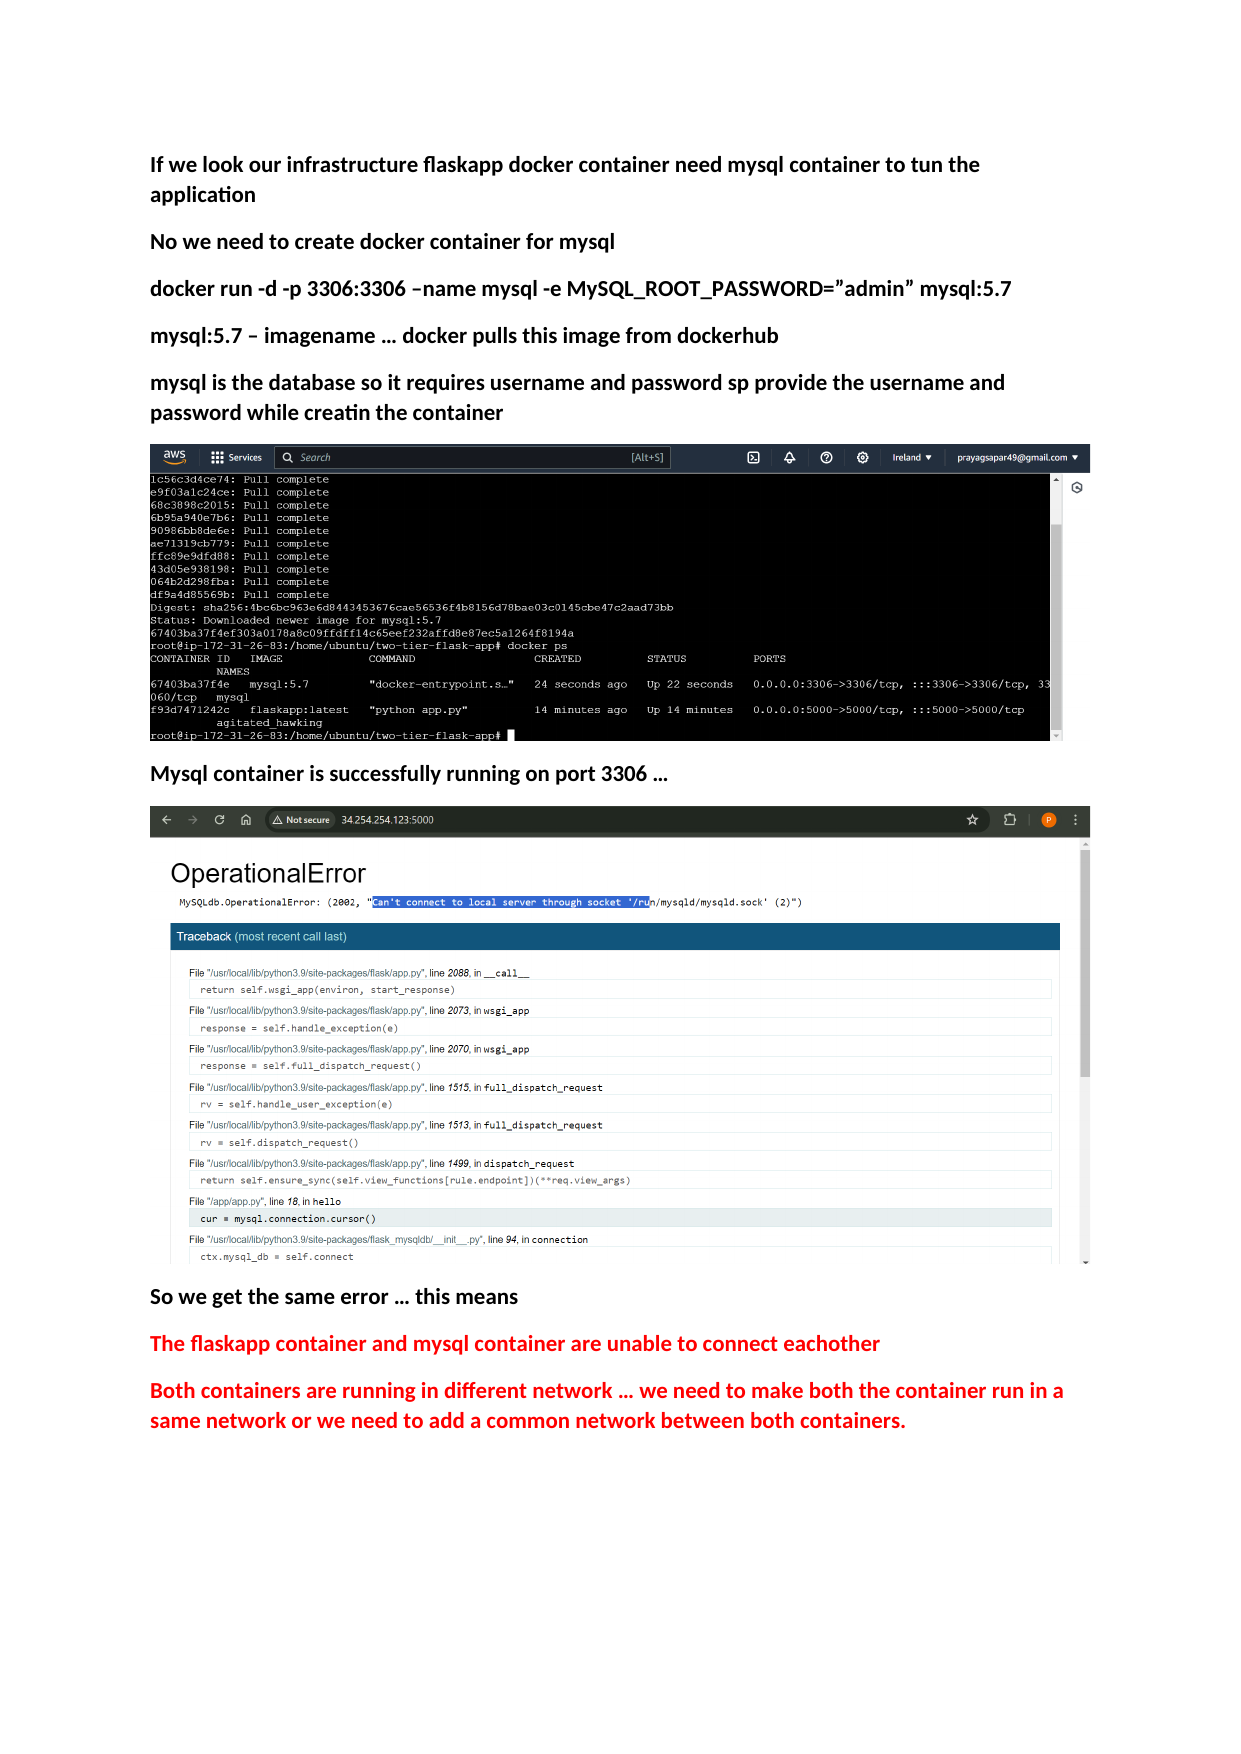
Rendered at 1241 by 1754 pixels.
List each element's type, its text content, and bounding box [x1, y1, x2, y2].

picture [150, 444, 1091, 741]
text If we look our infrastructure flaskapp docker container need mysql container to tun the application [150, 150, 1090, 208]
picture [150, 806, 1091, 1264]
text mysql:5.7 – imagename … docker pulls this image from dockerhub [150, 321, 1090, 349]
text Mysql container is successfully running on port 3306 … [150, 759, 1090, 787]
text The flaskapp container and mysql container are unable to connect eachother [150, 1329, 1090, 1357]
text mysql is the database so it requires username and password sp provide the username and password while creatin the container [150, 368, 1090, 426]
text So we get the same error … this means [150, 1282, 1090, 1310]
text Both containers are running in different network … we need to make both the container run in a same network or we need to add a common network between both containers. [150, 1376, 1090, 1434]
text docker run -d -p 3306:3306 –name mysql -e MySQL_ROOT_PASSWORD=”admin” mysql:5.7 [150, 274, 1090, 302]
text No we need to create docker container for mysql [150, 227, 1090, 255]
